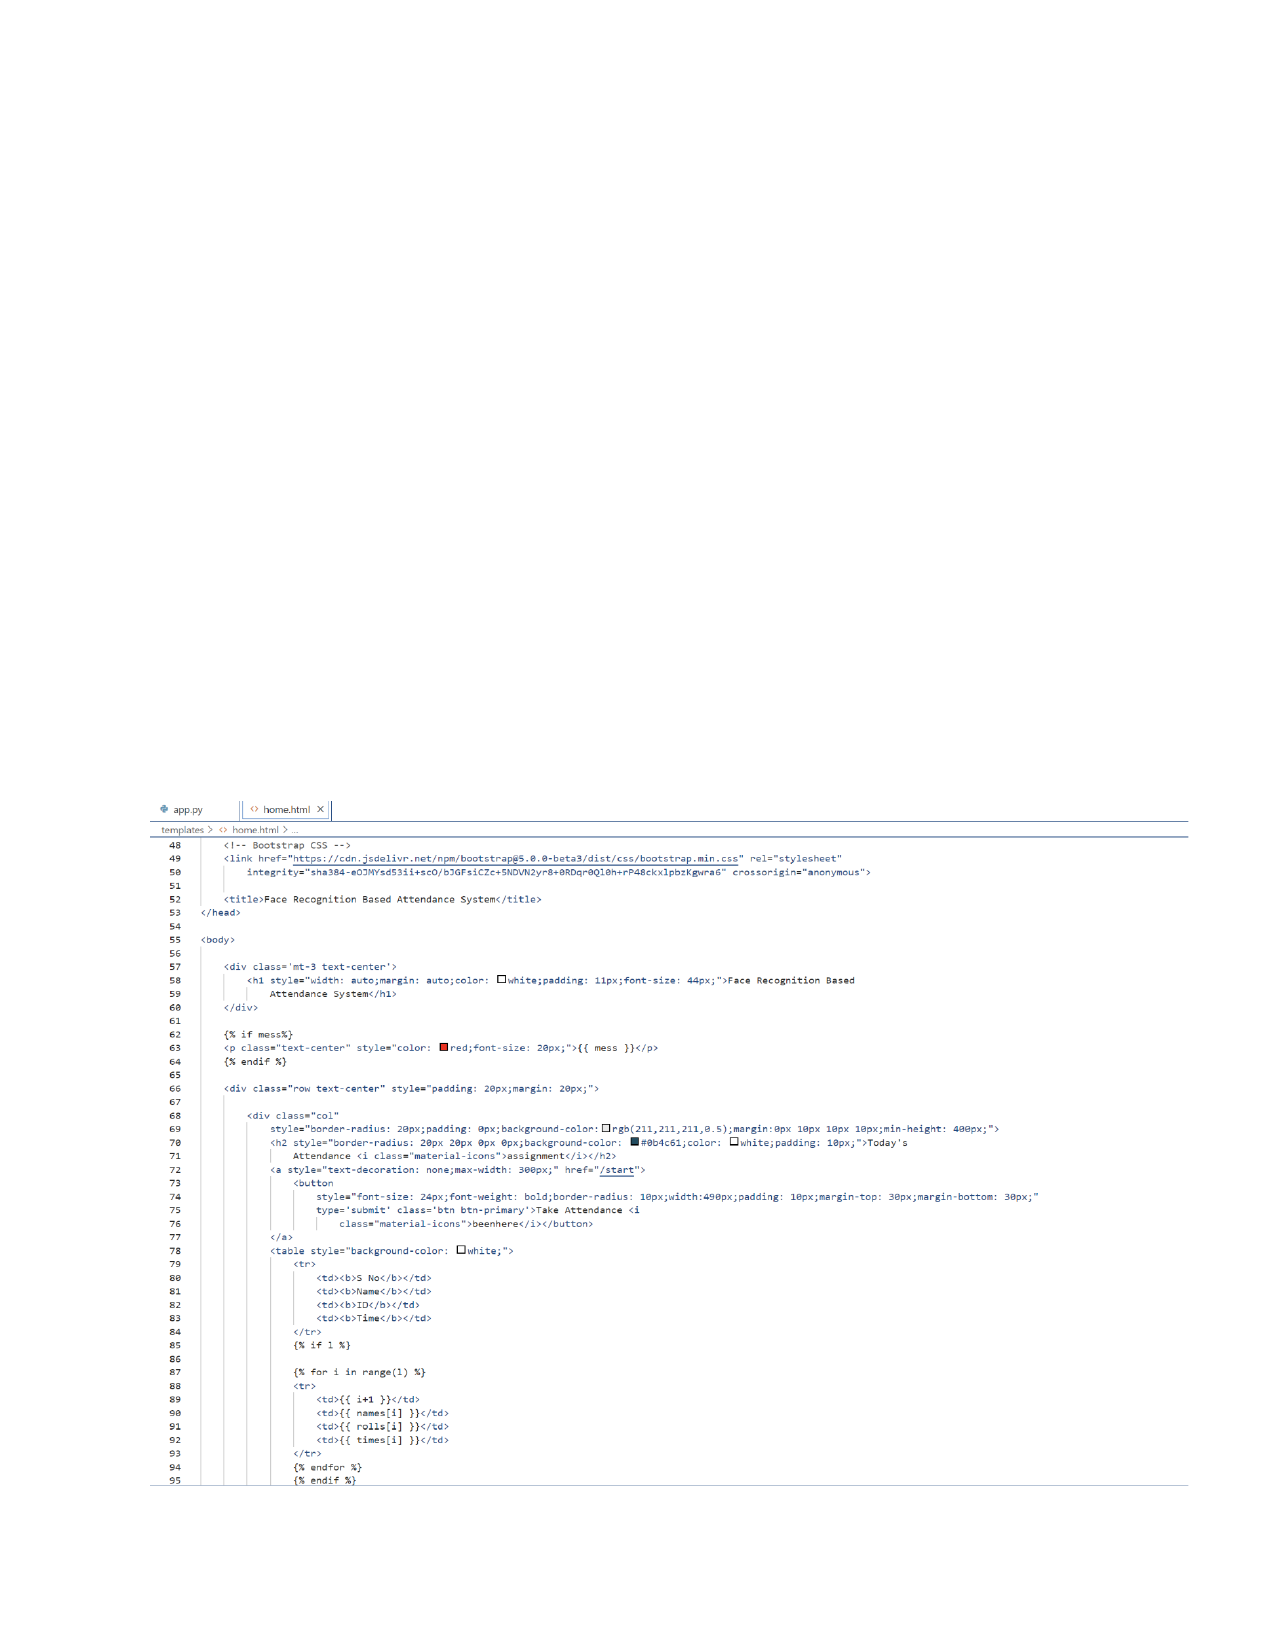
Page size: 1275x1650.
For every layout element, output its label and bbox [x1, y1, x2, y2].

picture [150, 801, 1189, 1488]
